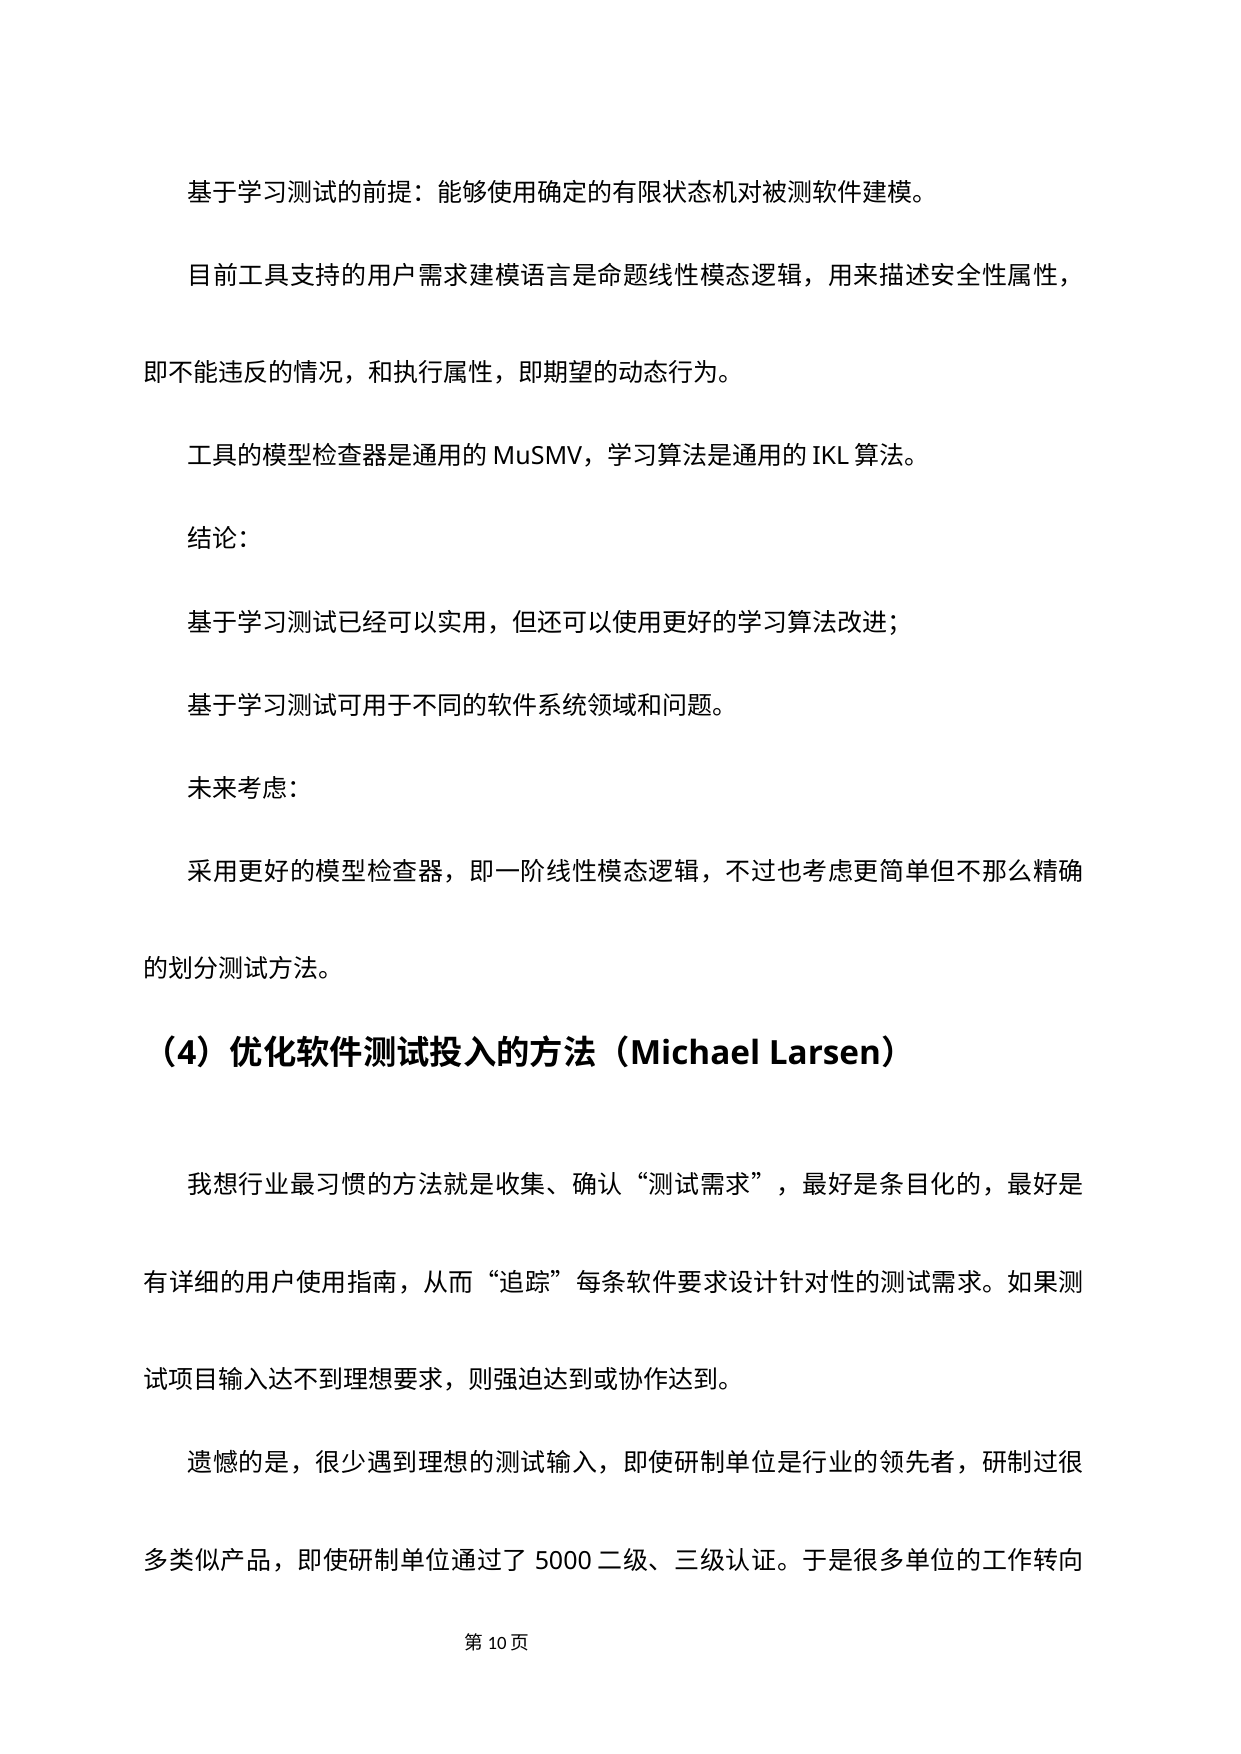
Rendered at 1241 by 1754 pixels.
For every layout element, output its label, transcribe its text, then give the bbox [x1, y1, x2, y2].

text 基于学习测试已经可以实用，但还可以使用更好的学习算法改进； [144, 588, 1085, 653]
text 未来考虑： [144, 754, 1085, 819]
text 工具的模型检查器是通用的MuSMV，学习算法是通用的IKL算法。 [144, 421, 1085, 486]
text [144, 1428, 1085, 1591]
text 基于学习测试可用于不同的软件系统领域和问题。 [144, 671, 1085, 736]
text 采用更好的模型检查器，即一阶线性模态逻辑，不过也考虑更简单但不那么精确的划分测试方法。 [144, 837, 1085, 999]
text 基于学习测试的前提：能够使用确定的有限状态机对被测软件建模。 [144, 158, 1085, 223]
text 我想行业最习惯的方法就是收集、确认“测试需求”，最好是条目化的，最好是有详细的用户使用指南，从而“追踪”每条软件要求设计针对性的测试需求。如果测试项目输入达不到理想要求，则强迫达到或协作达到。 [144, 1150, 1085, 1410]
text 目前工具支持的用户需求建模语言是命题线性模态逻辑，用来描述安全性属性，即不能违反的情况，和执行属性，即期望的动态行为。 [144, 241, 1085, 403]
text 结论： [144, 504, 1085, 569]
subtitle （4）优化软件测试投入的方法（Michael Larsen） [144, 1018, 1085, 1083]
